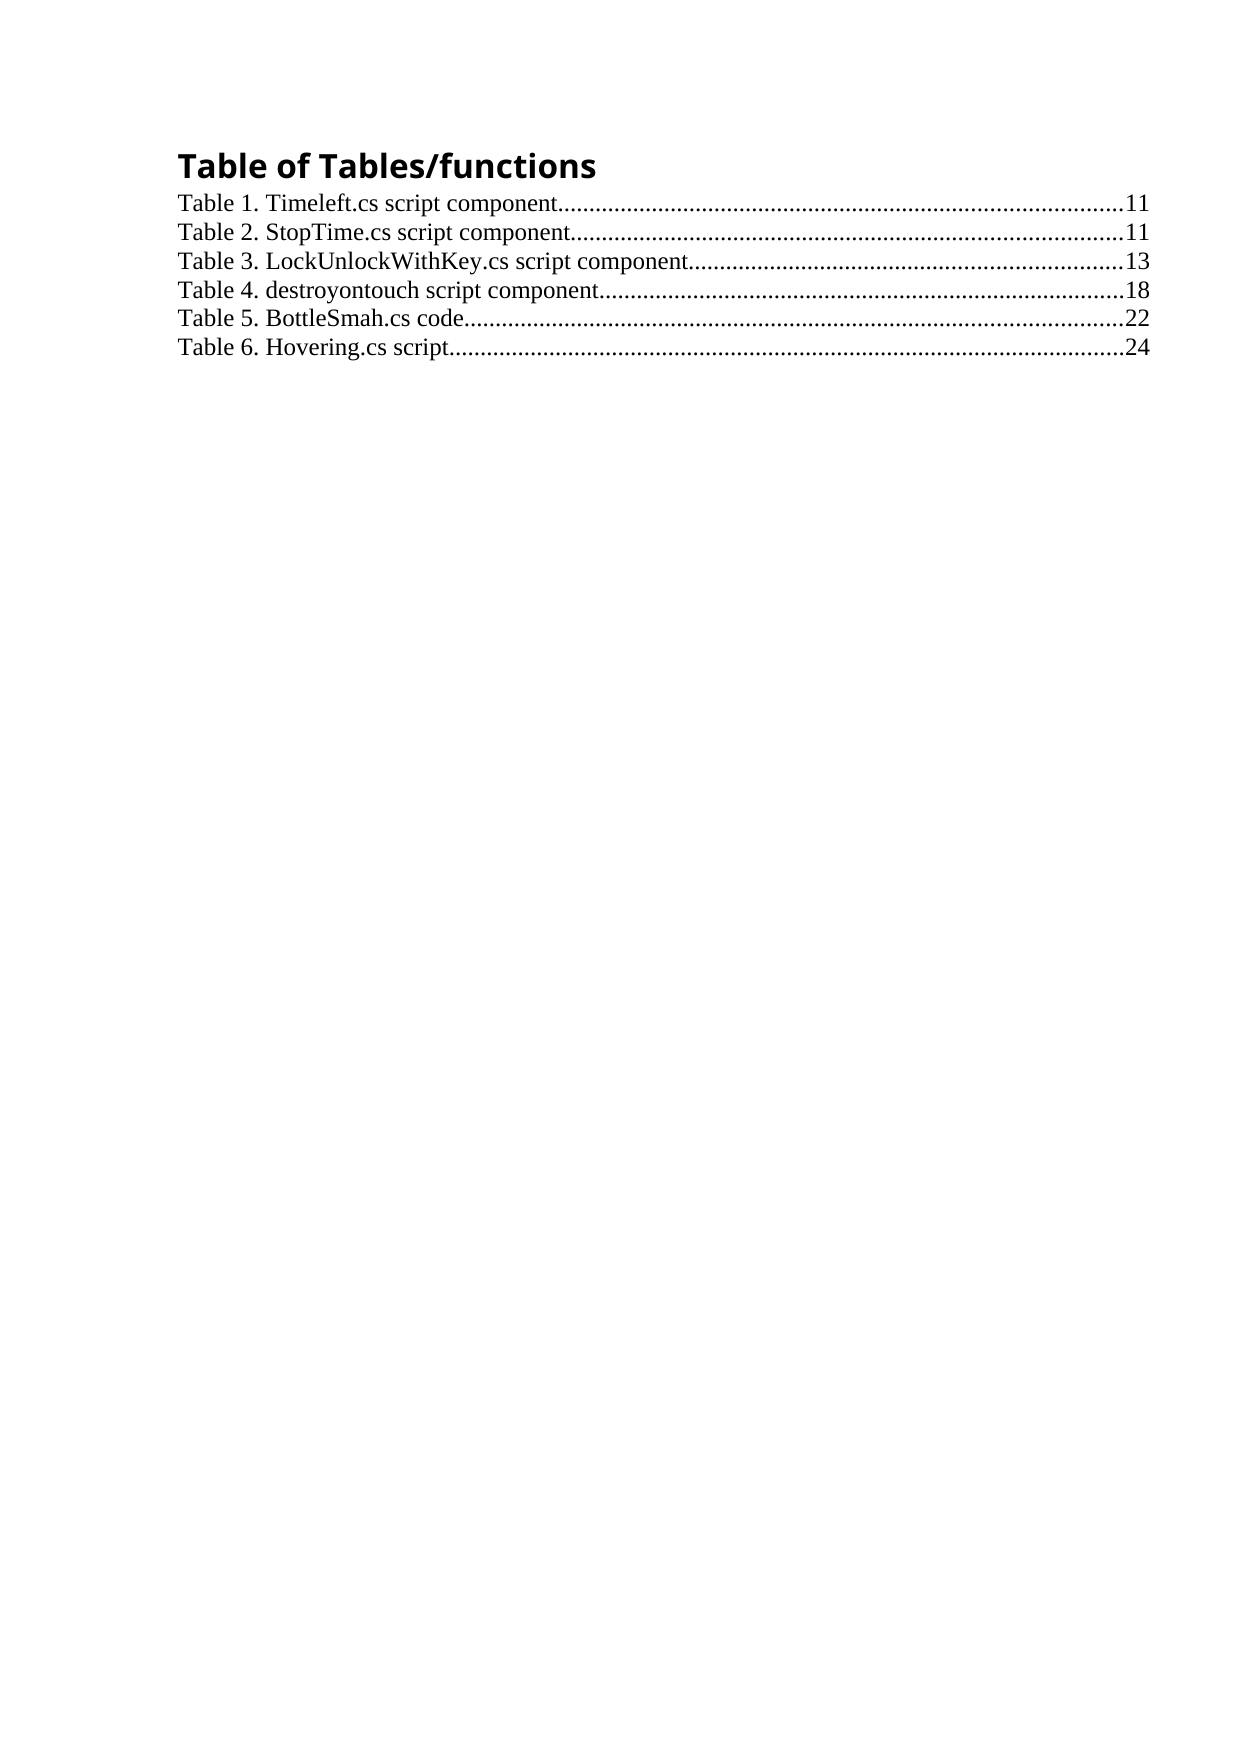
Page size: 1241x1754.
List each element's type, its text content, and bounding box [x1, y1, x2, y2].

text Table 6. Hovering.cs script 24 [177, 332, 1152, 361]
text Table 2. StopTime.cs script component 11 [177, 217, 1152, 246]
text Table 3. LockUnlockWithKey.cs script component 13 [177, 246, 1152, 275]
text Table 1. Timeleft.cs script component 11 [177, 188, 1152, 217]
text Table 5. BottleSmah.cs code 22 [177, 303, 1152, 332]
text Table 4. destroyontouch script component 18 [177, 275, 1152, 303]
subtitle Table of Tables/functions [177, 143, 1152, 188]
